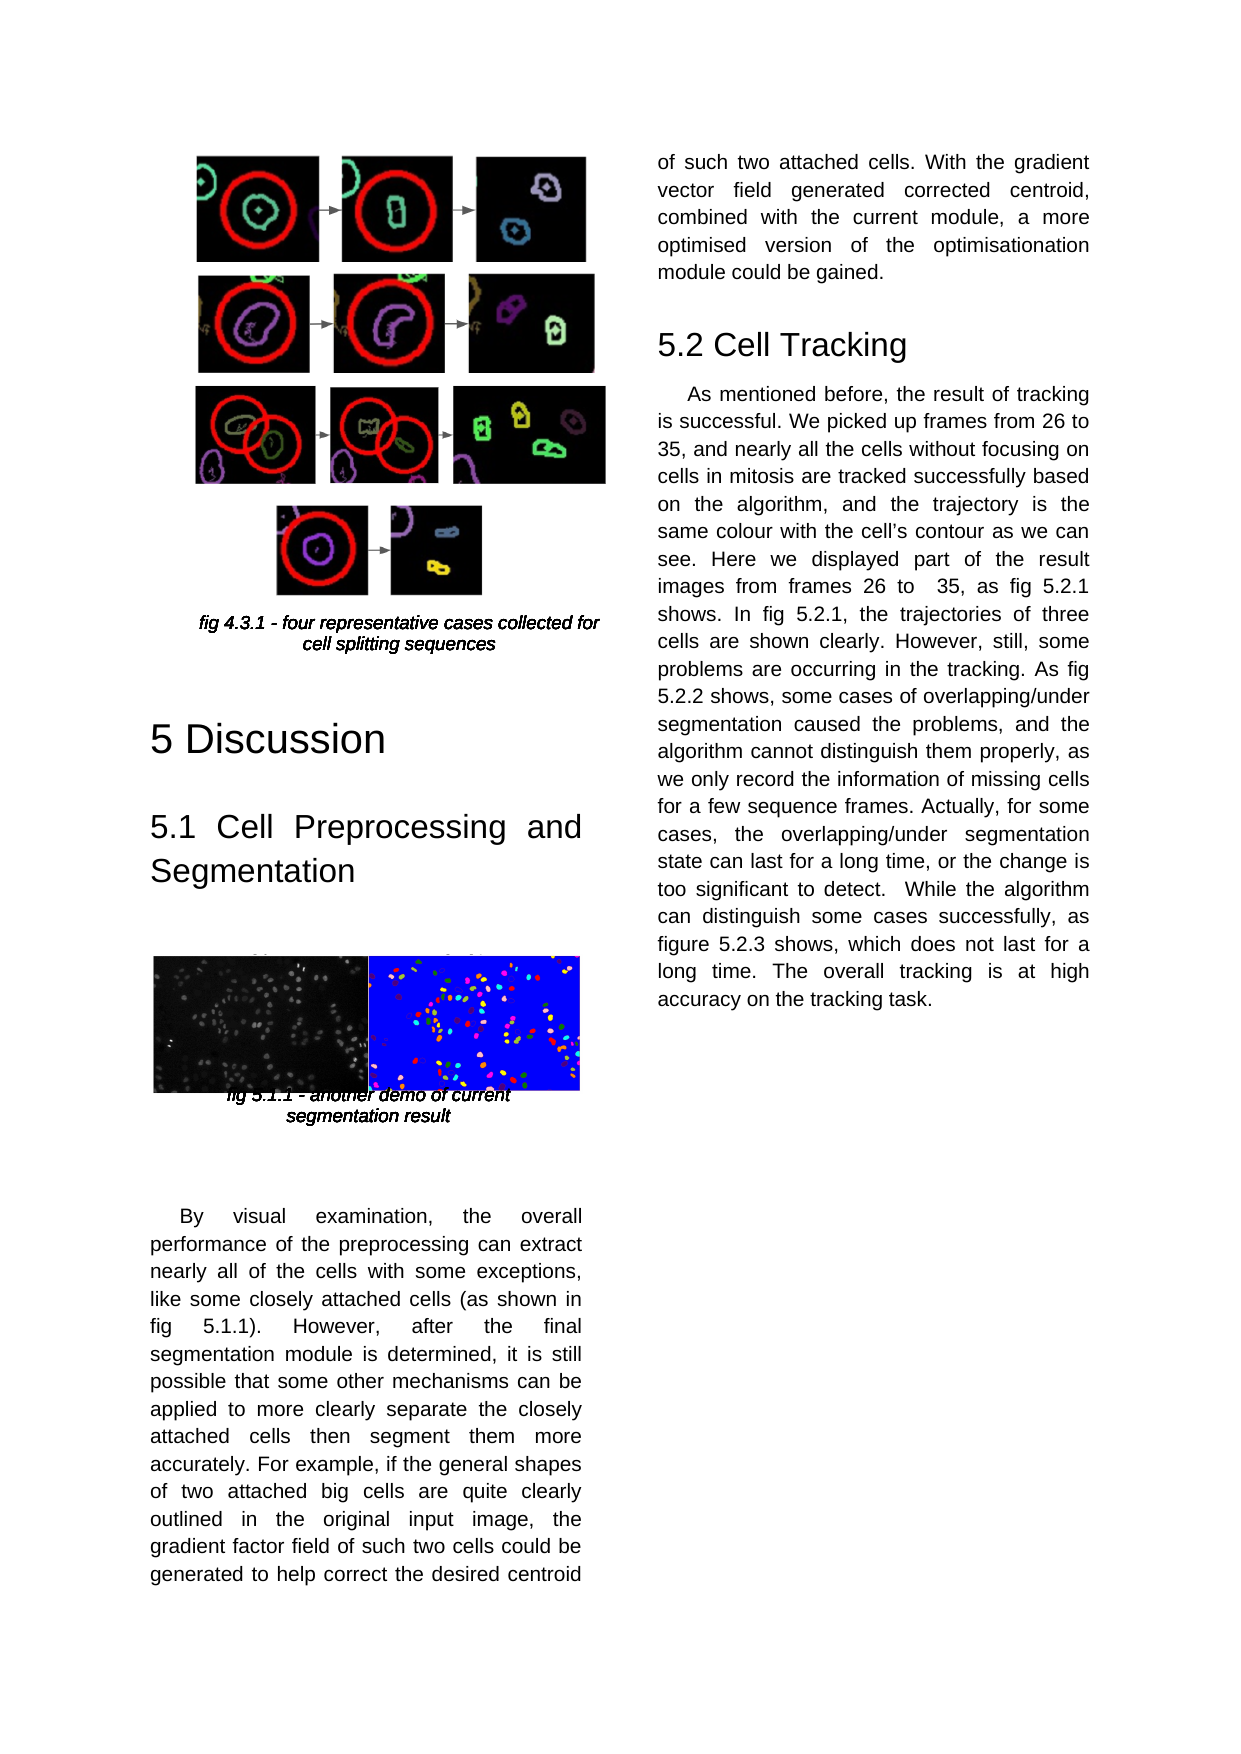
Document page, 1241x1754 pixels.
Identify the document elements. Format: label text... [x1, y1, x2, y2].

text As mentioned before, the result of tracking is successful. We picked up frames from 26 to 35, and nearly all the cells without focusing on cells in mitosis are tracked successfully based on the algorithm, and the trajectory is the same colour with the cell’s contour as we can see. Here we displayed part of the result images from frames 26 to 35, as fig 5.2.1 shows. In fig 5.2.1, the trajectories of three cells are shown clearly. However, still, some problems are occurring in the tracking. As fig 5.2.2 shows, some cases of overlapping/under segmentation caused the problems, and the algorithm cannot distinguish them properly, as we only record the information of missing cells for a few sequence frames. Actually, for some cases, the overlapping/under segmentation state can last for a long time, or the change is too significant to detect. While the algorithm can distinguish some cases successfully, as figure 5.2.3 shows, which does not last for a long time. The overall tracking is at high accuracy on the tracking task. [657, 382, 1090, 1011]
subtitle 5.2 Cell Tracking [657, 325, 1090, 363]
picture [179, 149, 613, 603]
text By visual examination, the overall performance of the preprocessing can extract nearly all of the cells with some exceptions, like some closely attached cells (as shown in fig 5.1.1). However, after the final segmentation module is determined, it is still possible that some other mechanisms can be applied to more clearly separate the closely attached cells then segment them more accurately. For example, if the general shapes of two attached big cells are quite clearly outlined in the original input image, the gradient factor field of such two cells could be generated to help correct the desired centroid of such two attached cells. With the gradient vector field generated corrected centroid, combined with the current module, a more optimised version of the optimisationation module could be gained. [150, 1204, 582, 1585]
subtitle 5 Discussion [150, 715, 582, 763]
text By visual examination, the overall performance of the preprocessing can extract nearly all of the cells with some exceptions, like some closely attached cells (as shown in fig 5.1.1). However, after the final segmentation module is determined, it is still possible that some other mechanisms can be applied to more clearly separate the closely attached cells then segment them more accurately. For example, if the general shapes of two attached big cells are quite clearly outlined in the original input image, the gradient factor field of such two cells could be generated to help correct the desired centroid of such two attached cells. With the gradient vector field generated corrected centroid, combined with the current module, a more optimised version of the optimisationation module could be gained. [657, 150, 1090, 284]
subtitle 5.1 Cell Preprocessing and Segmentation [150, 807, 582, 890]
picture [150, 954, 583, 1094]
